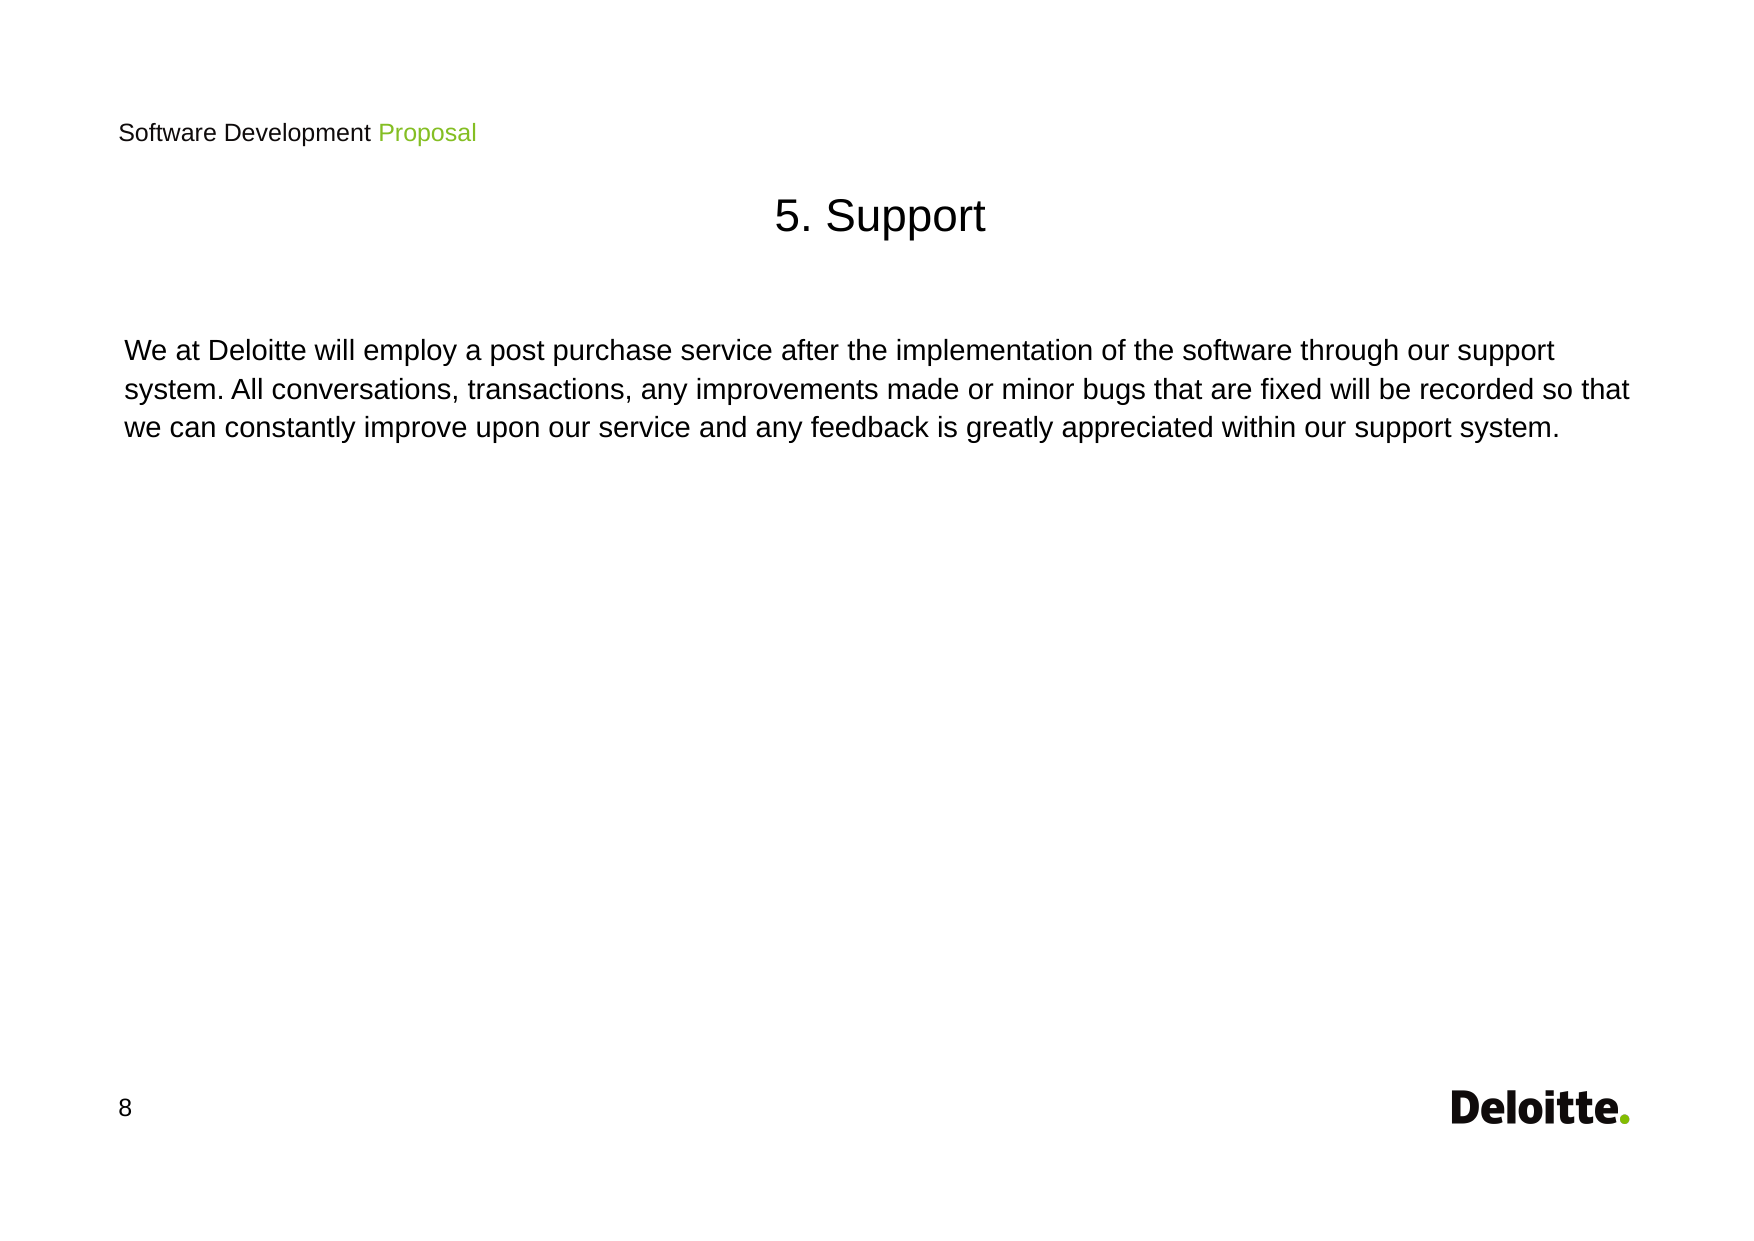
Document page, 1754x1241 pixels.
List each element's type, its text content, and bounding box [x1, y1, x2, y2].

text We at Deloitte will employ a post purchase service after the implementation of the software through our support system. All conversations, transactions, any improvements made or minor bugs that are fixed will be recorded so that we can constantly improve upon our service and any feedback is greatly appreciated within our support system. [124, 333, 1636, 444]
text 5. Support [124, 188, 1636, 241]
picture [1448, 1084, 1633, 1130]
